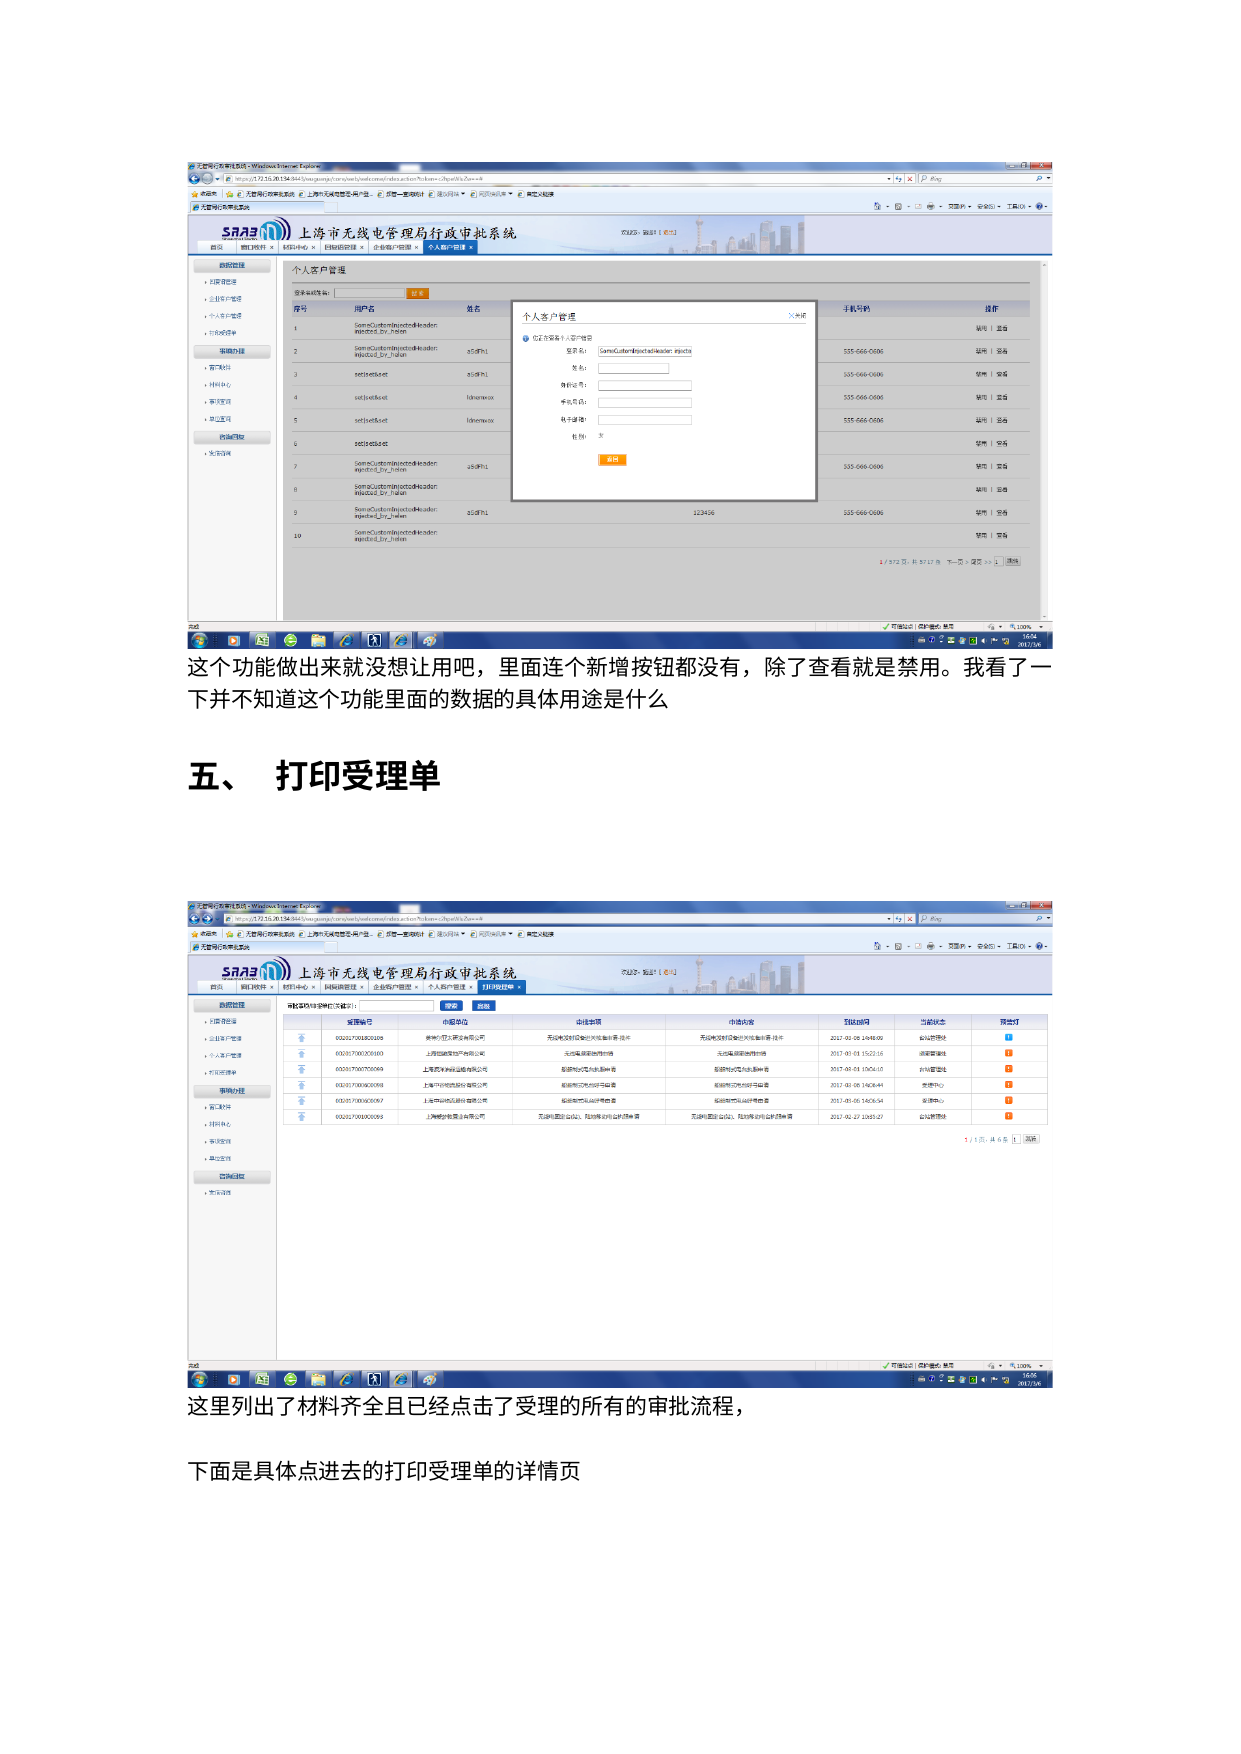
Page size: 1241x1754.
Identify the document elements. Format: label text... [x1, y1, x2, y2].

text 这里列出了材料齐全且已经点击了受理的所有的审批流程， [187, 1389, 1053, 1421]
text 这个功能做出来就没想让用吧，里面连个新增按钮都没有，除了查看就是禁用。我看了一下并不知道这个功能里面的数据的具体用途是什么 [187, 649, 1053, 714]
picture [187, 901, 1053, 1388]
subtitle 打印受理单 [187, 742, 1053, 807]
text 下面是具体点进去的打印受理单的详情页 [187, 1454, 1053, 1486]
picture [187, 162, 1053, 649]
